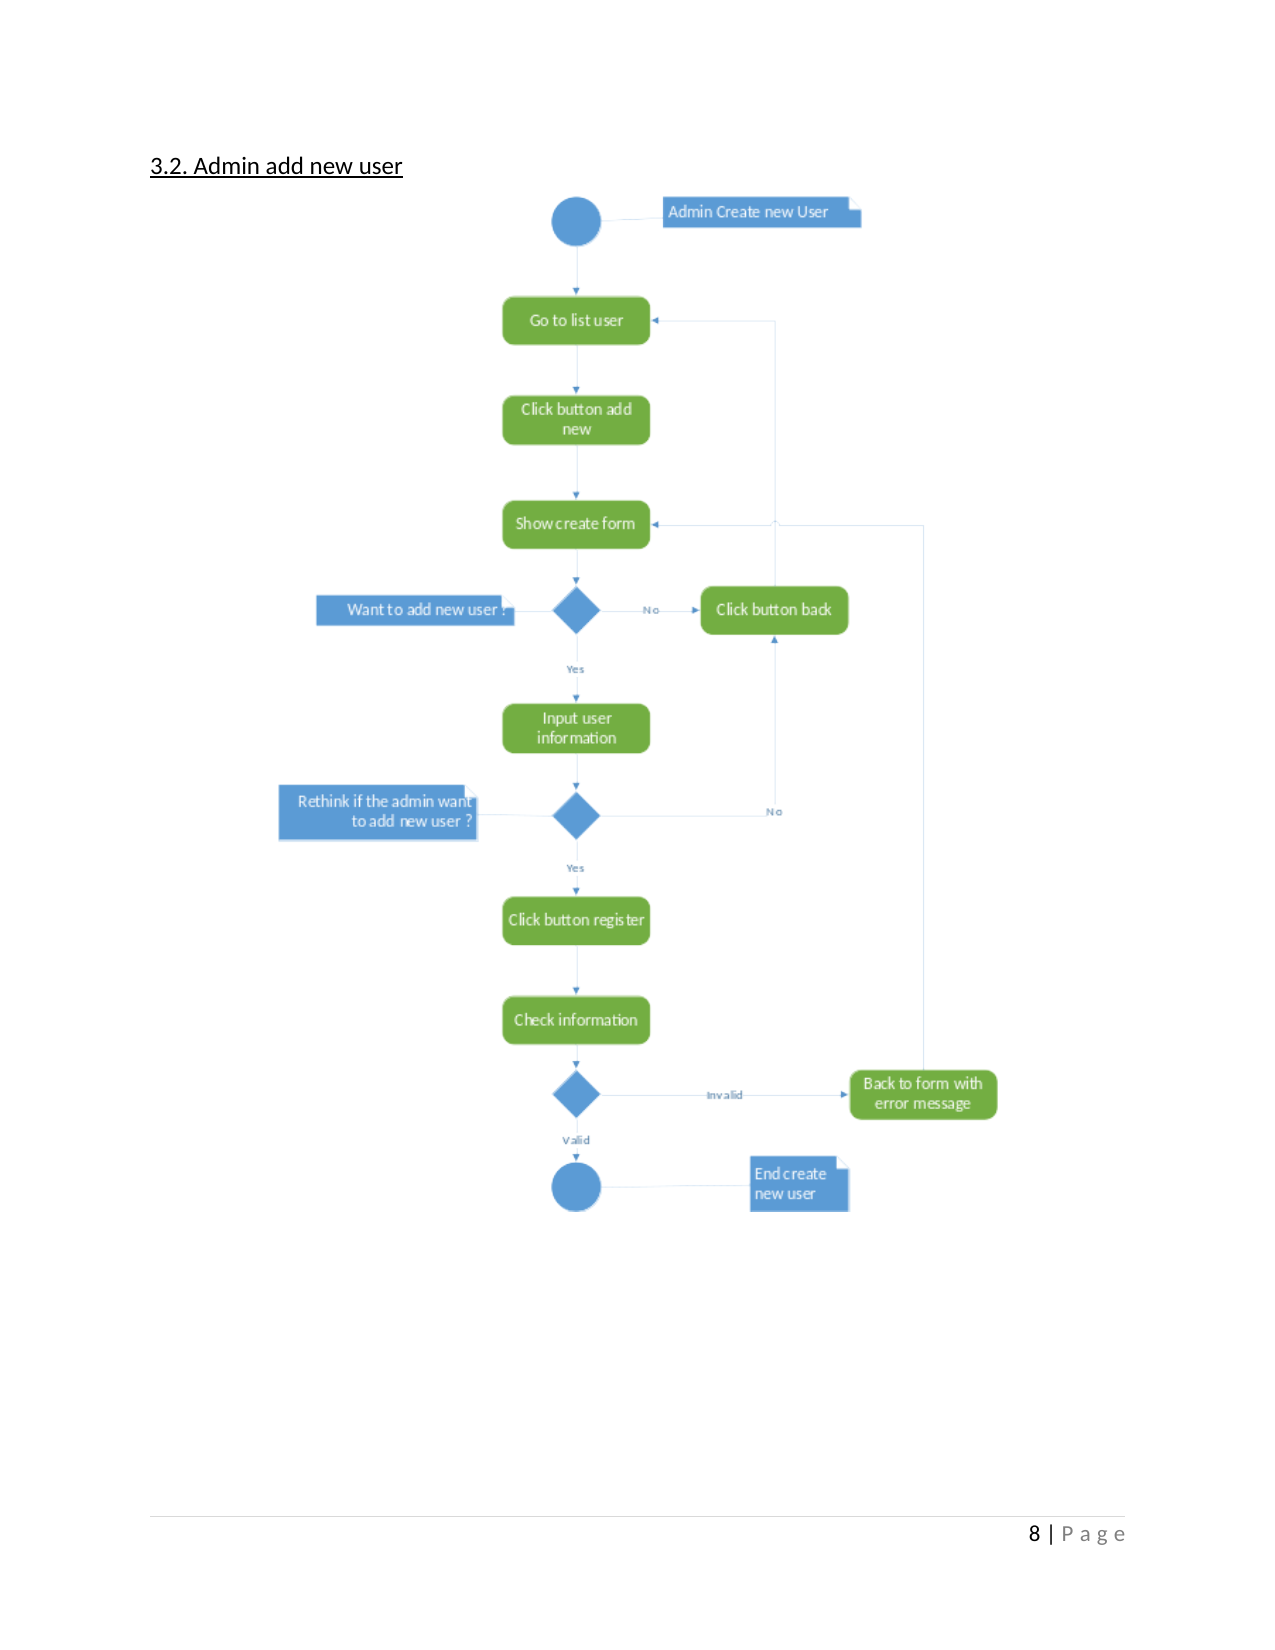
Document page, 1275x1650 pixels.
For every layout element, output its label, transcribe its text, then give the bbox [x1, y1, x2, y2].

subtitle 3.2. Admin add new user [150, 150, 1125, 181]
